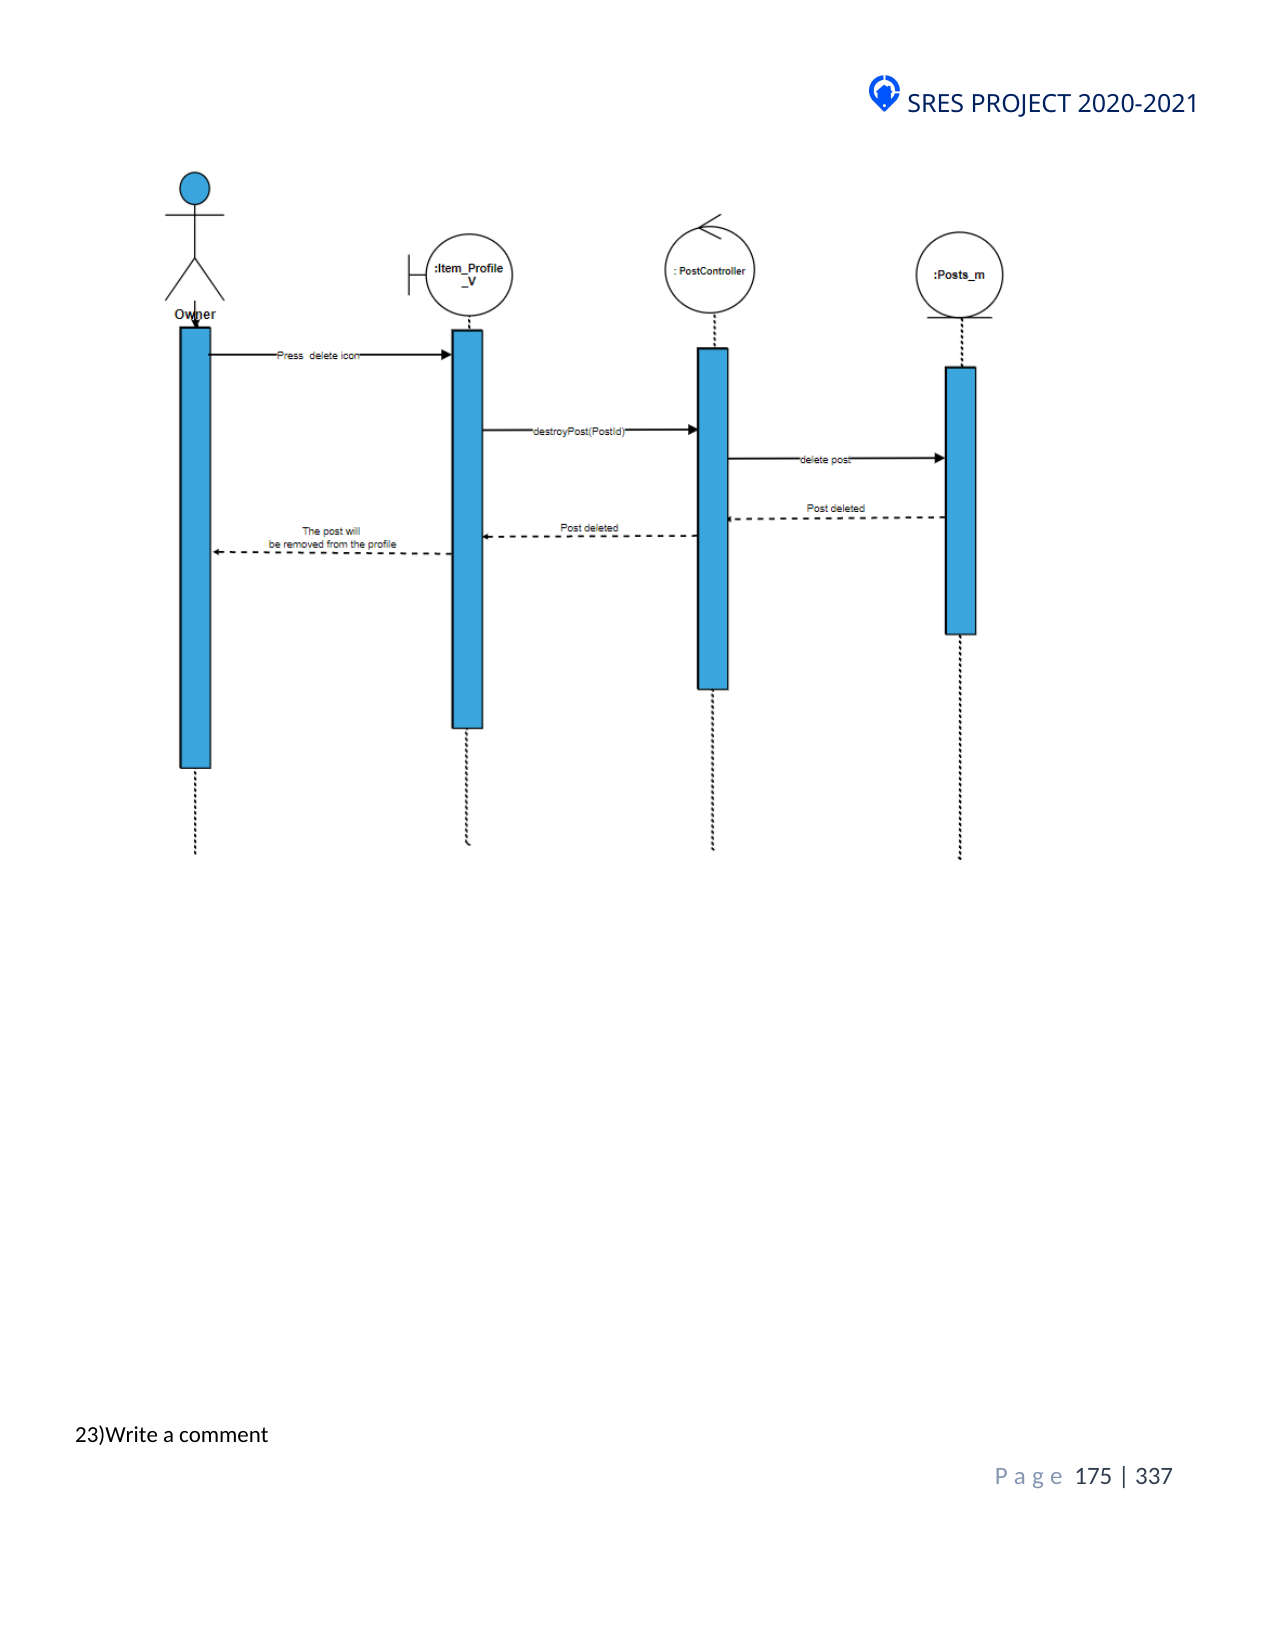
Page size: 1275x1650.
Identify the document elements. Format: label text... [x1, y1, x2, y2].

picture [75, 138, 1050, 886]
picture [868, 75, 901, 113]
text 23)Write a comment [75, 1420, 1200, 1448]
